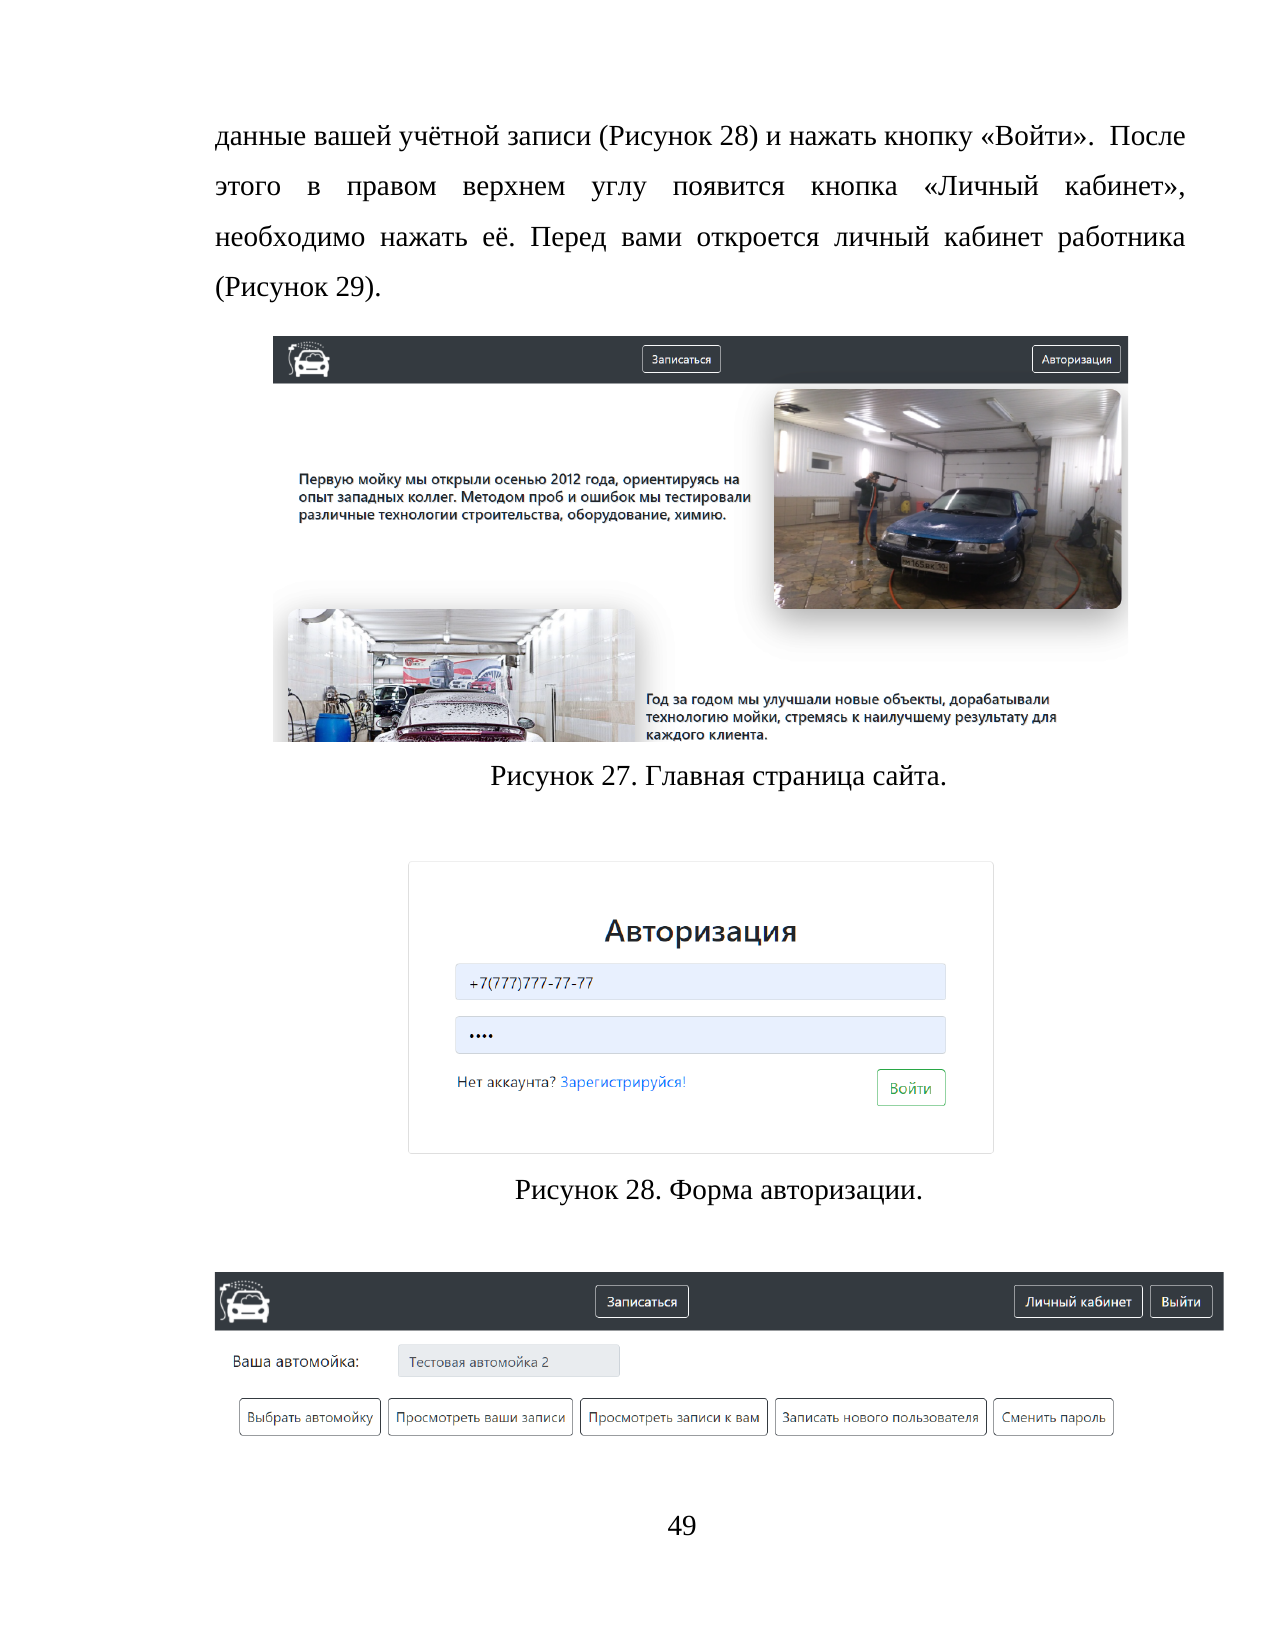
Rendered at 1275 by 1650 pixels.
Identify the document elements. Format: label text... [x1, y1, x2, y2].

text Рисунок 27. Главная страница сайта. [251, 758, 1186, 792]
picture [214, 1272, 1224, 1475]
picture [406, 858, 995, 1156]
picture [273, 336, 1129, 742]
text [215, 118, 1186, 303]
text Рисунок 28. Форма авторизации. [251, 1172, 1186, 1205]
